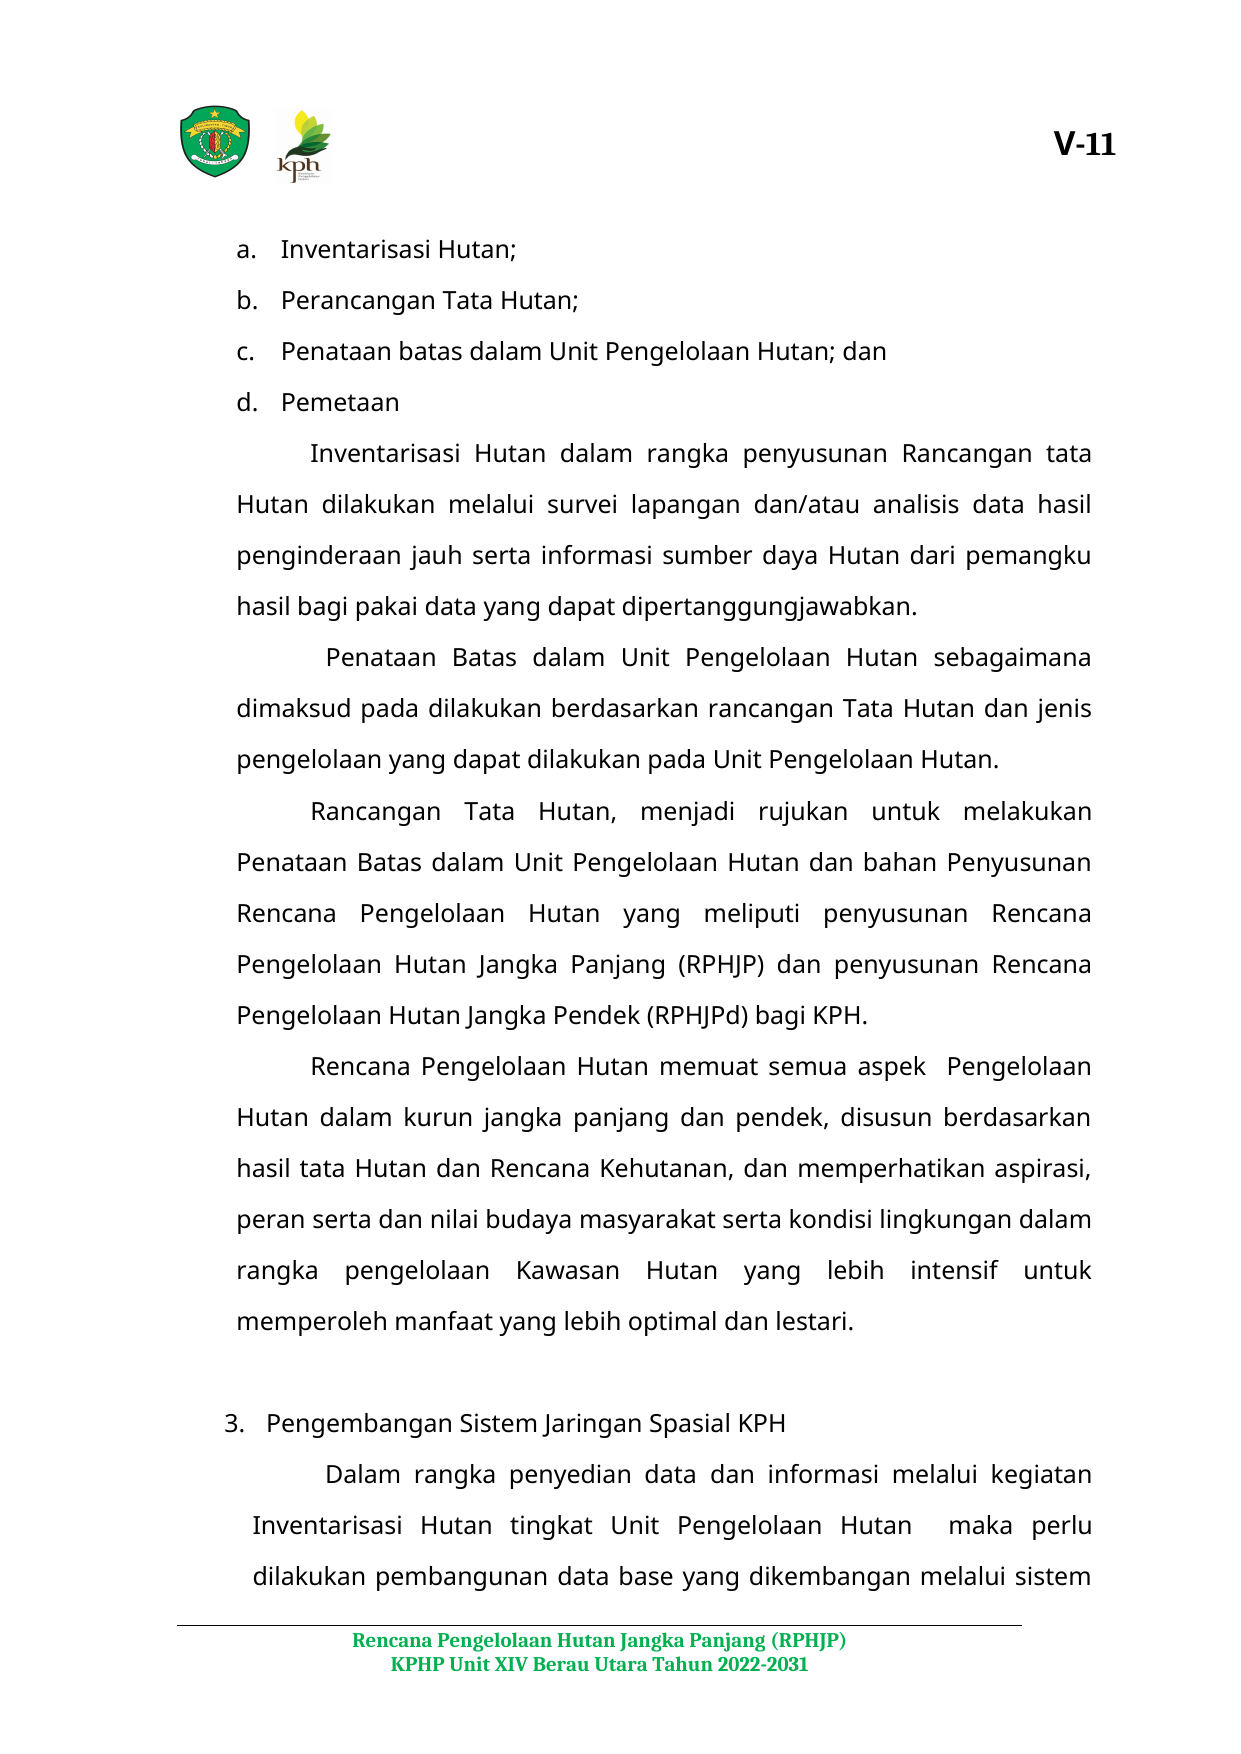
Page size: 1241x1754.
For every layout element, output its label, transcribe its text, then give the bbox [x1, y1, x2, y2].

list Perancangan Tata Hutan; [236, 283, 1093, 317]
picture [177, 103, 253, 179]
picture [273, 108, 334, 184]
list Inventarisasi Hutan; [236, 232, 1093, 266]
list Pemetaan [236, 385, 1093, 419]
list Rencana Pengelolaan Hutan memuat semua aspek Pengelolaan Hutan dalam kurun jangka panjang dan pendek, disusun berdasarkan hasil tata Hutan dan Rencana Kehutanan, dan memperhatikan aspirasi, peran serta dan nilai budaya masyarakat serta kondisi lingkungan dalam rangka pengelolaan Kawasan Hutan yang lebih intensif untuk memperoleh manfaat yang lebih optimal dan lestari. [236, 1048, 1093, 1338]
list Penataan Batas dalam Unit Pengelolaan Hutan sebagaimana dimaksud pada dilakukan berdasarkan rancangan Tata Hutan dan jenis pengelolaan yang dapat dilakukan pada Unit Pengelolaan Hutan. [236, 640, 1093, 776]
list Pengembangan Sistem Jaringan Spasial KPH [224, 1406, 1022, 1440]
list Penataan batas dalam Unit Pengelolaan Hutan; dan [236, 334, 1093, 368]
list Inventarisasi Hutan dalam rangka penyusunan Rancangan tata Hutan dilakukan melalui survei lapangan dan/atau analisis data hasil penginderaan jauh serta informasi sumber daya Hutan dari pemangku hasil bagi pakai data yang dapat dipertanggungjawabkan. [236, 436, 1093, 623]
list Rancangan Tata Hutan, menjadi rujukan untuk melakukan Penataan Batas dalam Unit Pengelolaan Hutan dan bahan Penyusunan Rencana Pengelolaan Hutan yang meliputi penyusunan Rencana Pengelolaan Hutan Jangka Panjang (RPHJP) dan penyusunan Rencana Pengelolaan Hutan Jangka Pendek (RPHJPd) bagi KPH. [236, 793, 1093, 1031]
